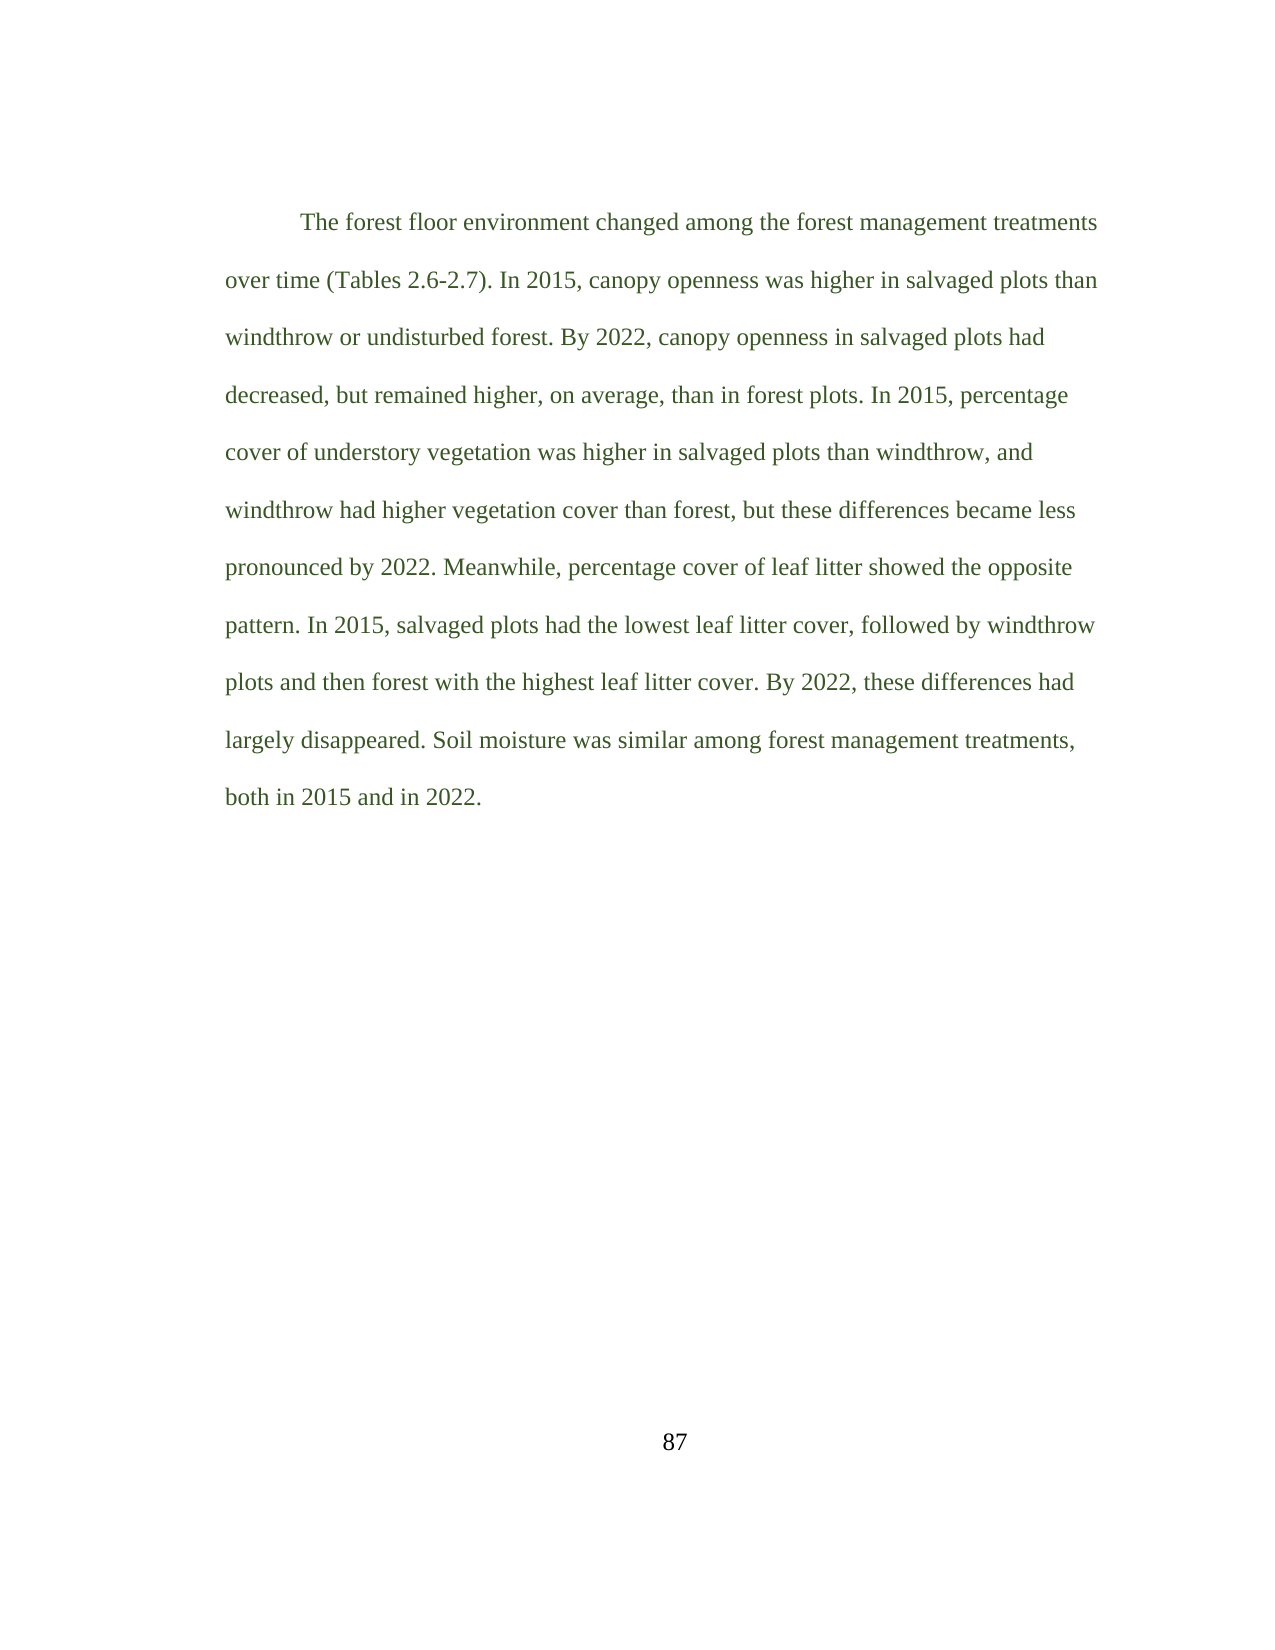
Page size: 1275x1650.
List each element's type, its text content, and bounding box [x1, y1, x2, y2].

text The forest floor environment changed among the forest management treatments over time (Tables 2.6-2.7). In 2015, canopy openness was higher in salvaged plots than windthrow or undisturbed forest. By 2022, canopy openness in salvaged plots had decreased, but remained higher, on average, than in forest plots. In 2015, percentage cover of understory vegetation was higher in salvaged plots than windthrow, and windthrow had higher vegetation cover than forest, but these differences became less pronounced by 2022. Meanwhile, percentage cover of leaf litter showed the opposite pattern. In 2015, salvaged plots had the lowest leaf litter cover, followed by windthrow plots and then forest with the highest leaf litter cover. By 2022, these differences had largely disappeared. Soil moisture was similar among forest management treatments, both in 2015 and in 2022. [225, 207, 1125, 811]
